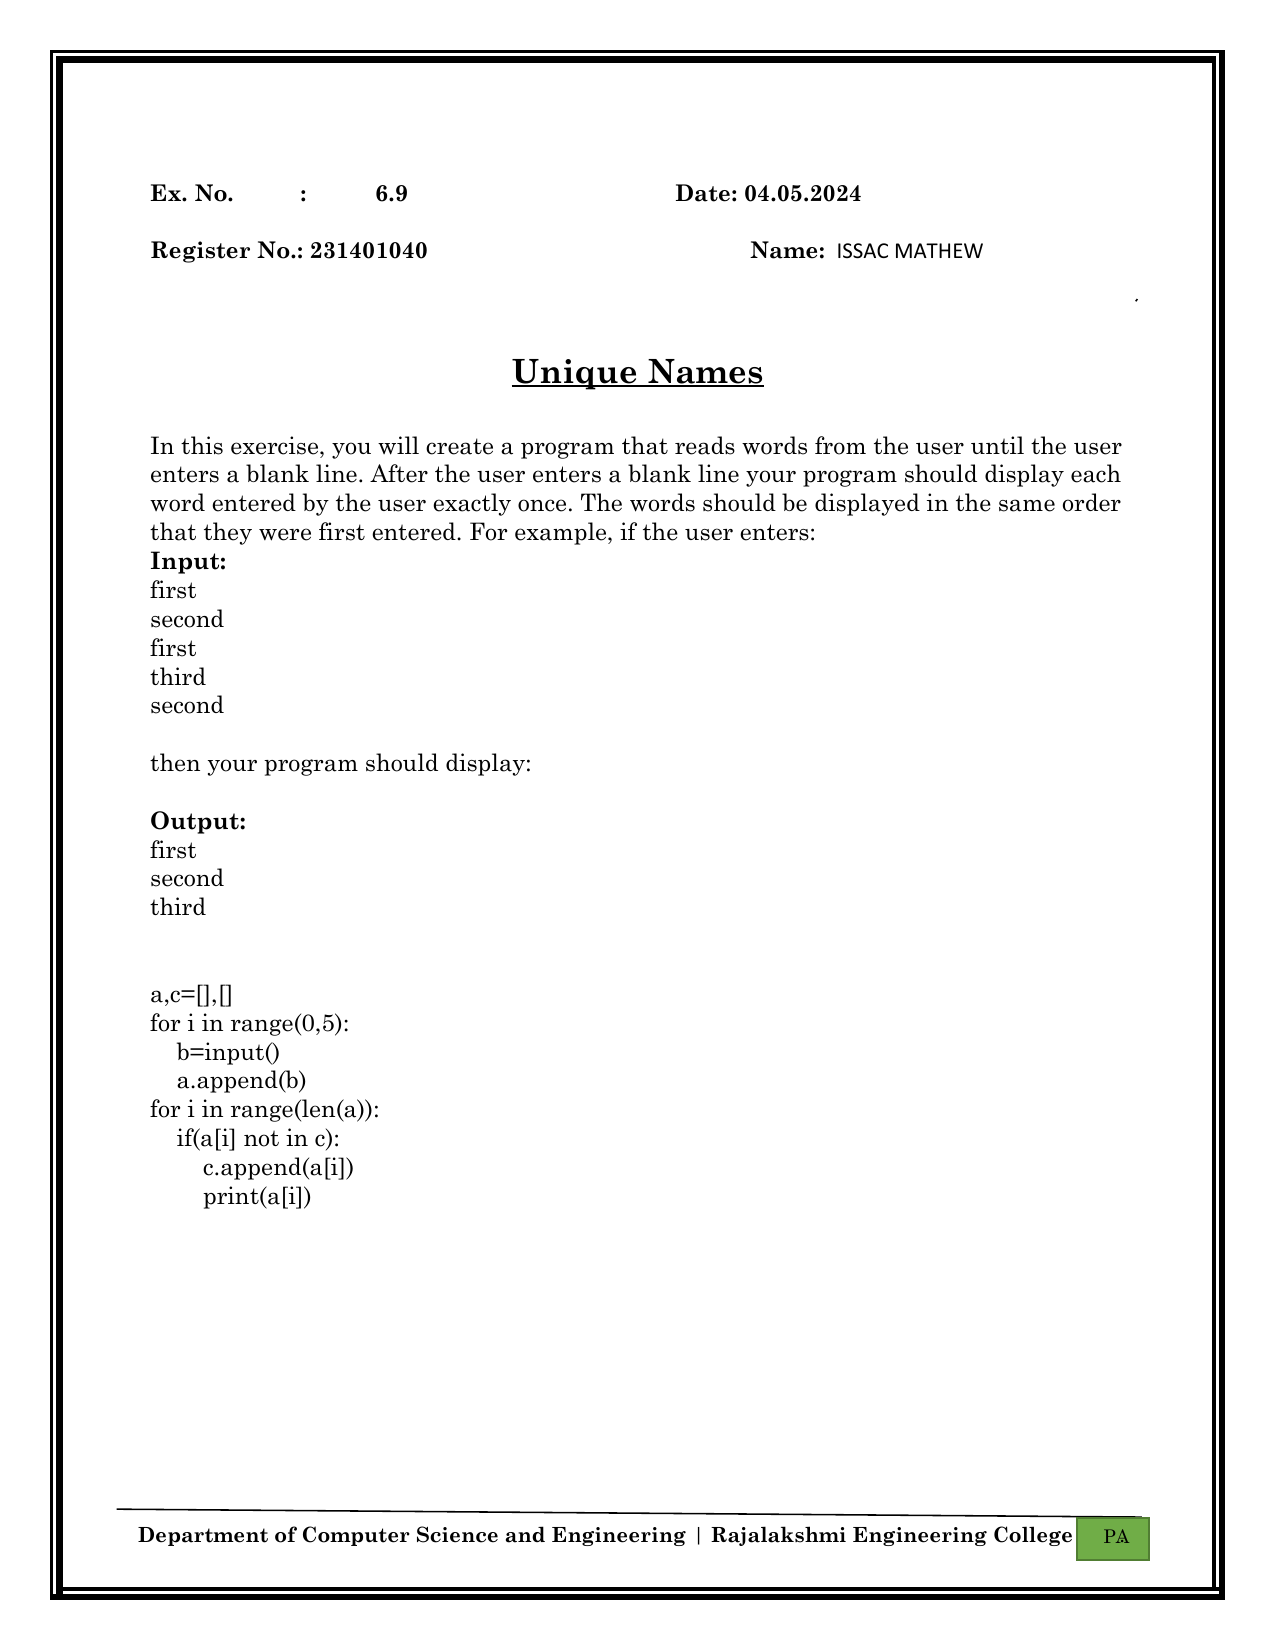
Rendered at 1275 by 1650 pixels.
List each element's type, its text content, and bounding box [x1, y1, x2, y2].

text third [150, 661, 1125, 690]
text a.append(b) [150, 1065, 1125, 1094]
text first [150, 834, 1125, 863]
text Input: [150, 546, 1125, 575]
text In this exercise, you will create a program that reads words from the user until the user enters a blank line. After the user enters a blank line your program should display each word entered by the user exactly once. The words should be displayed in the same order that they were first entered. For example, if the user enters: [150, 430, 1125, 546]
text b=input() [150, 1036, 1125, 1065]
text Unique Names [150, 350, 1125, 390]
text Register No.: 231401040 Name: ISSAC MATHEW [150, 236, 1125, 264]
text third [150, 892, 1125, 921]
text for i in range(len(a)): [150, 1094, 1125, 1123]
text second [150, 603, 1125, 632]
text for i in range(0,5): [150, 1007, 1125, 1036]
text c.append(a[i]) [150, 1152, 1125, 1181]
text second [150, 690, 1125, 719]
text if(a[i] not in c): [150, 1123, 1125, 1152]
text a,c=[],[] [150, 979, 1125, 1007]
text then your program should display: [150, 748, 1125, 777]
text first [150, 632, 1125, 661]
text Ex. No. : 6.9 Date: 04.05.2024 [150, 179, 1125, 207]
text print(a[i]) [150, 1181, 1125, 1209]
text first [150, 575, 1125, 603]
text second [150, 863, 1125, 892]
text Output: [150, 806, 1125, 834]
